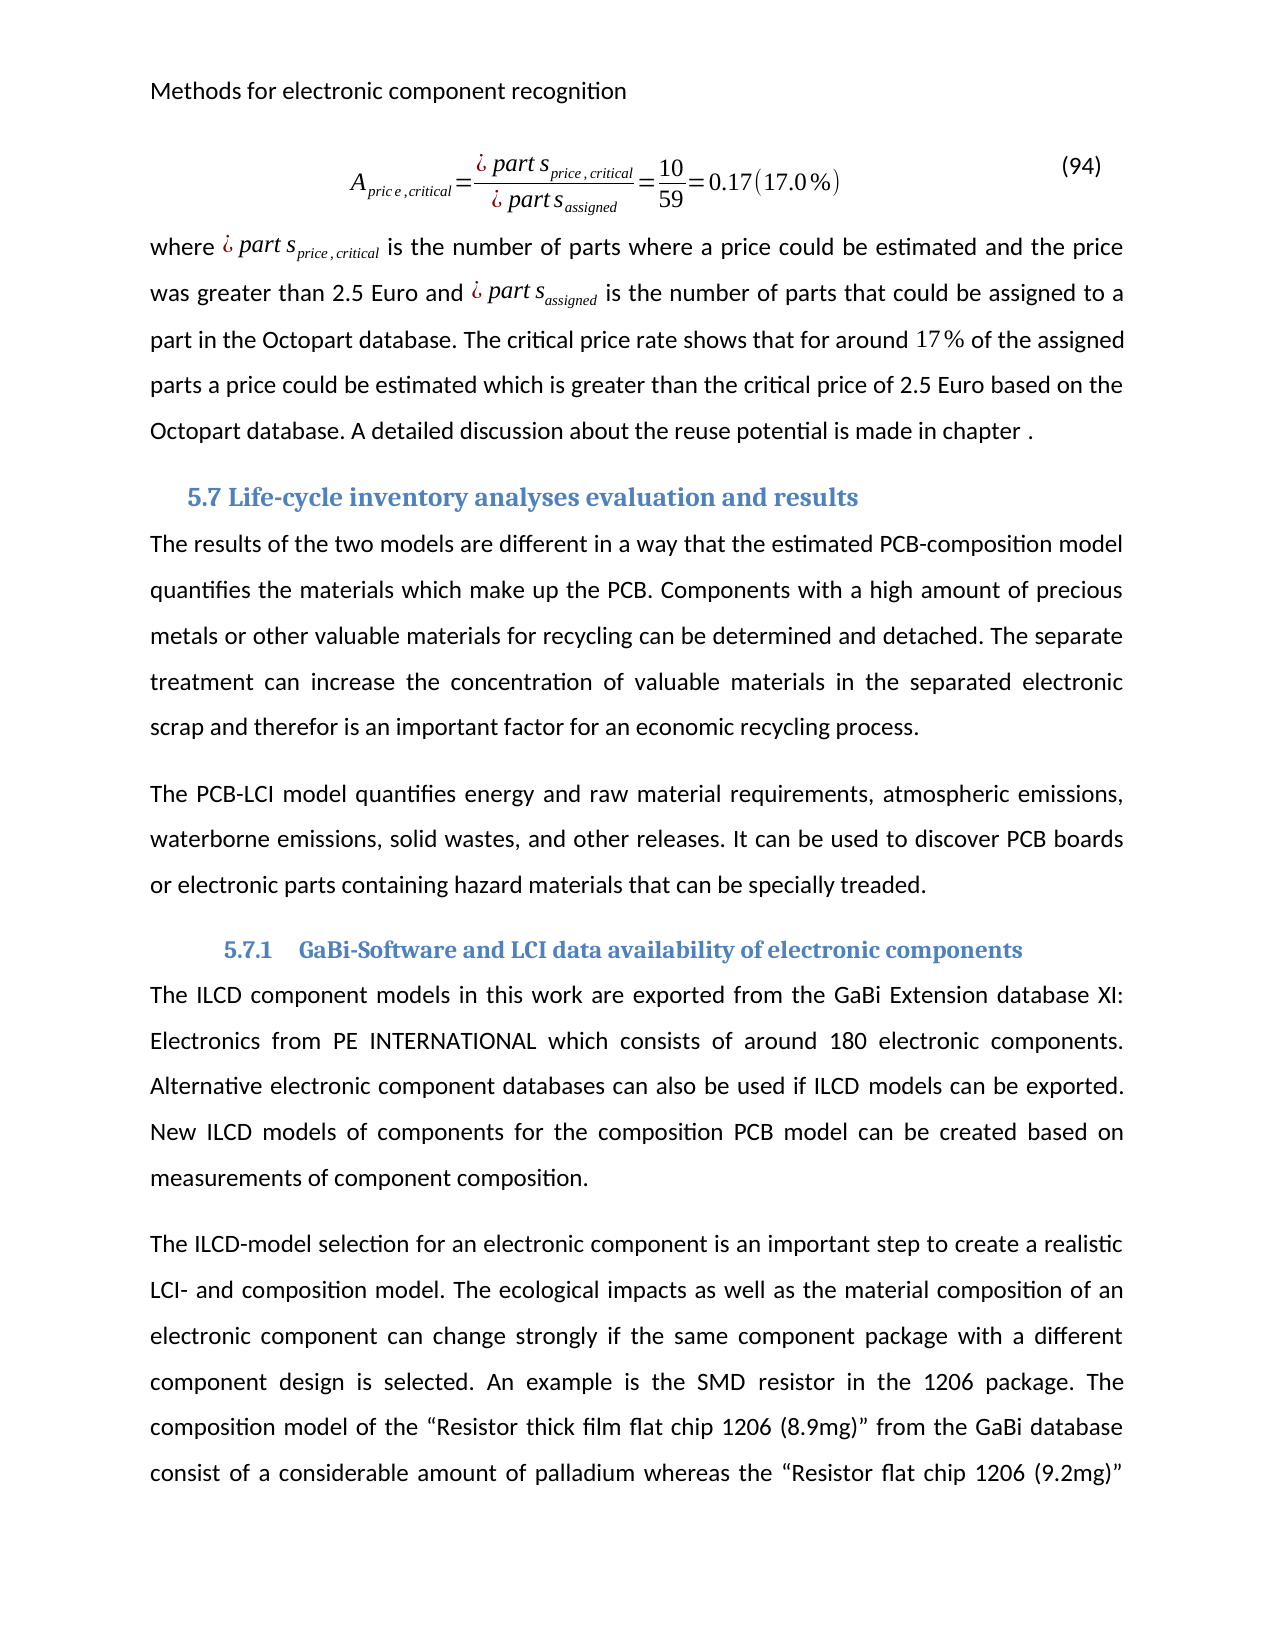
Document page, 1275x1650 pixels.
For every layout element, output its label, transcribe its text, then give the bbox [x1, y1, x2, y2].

subtitle GaBi-Software and LCI data availability of electronic components [224, 936, 1125, 965]
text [150, 1228, 1125, 1488]
subtitle Life-cycle inventory analyses evaluation and results [187, 482, 1125, 513]
text The results of the two models are different in a way that the estimated PCB-composition model quantifies the materials which make up the PCB. Components with a high amount of precious metals or other valuable materials for recycling can be determined and detached. The separate treatment can increase the concentration of valuable materials in the separated electronic scrap and therefor is an important factor for an economic recycling process. [150, 528, 1125, 742]
text The PCB-LCI model quantifies energy and raw material requirements, atmospheric emissions, waterborne emissions, solid wastes, and other releases. It can be used to discover PCB boards or electronic parts containing hazard materials that can be specially treaded. [150, 778, 1125, 900]
text where is the number of parts where a price could be estimated and the price was greater than 2.5 Euro and is the number of parts that could be assigned to a part in the Octopart database. The critical price rate shows that for around of the assigned parts a price could be estimated which is greater than the critical price of 2.5 Euro based on the Octopart database. A detailed discussion about the reuse potential is made in chapter 0. [150, 231, 1125, 446]
text The ILCD component models in this work are exported from the GaBi Extension database XI: Electronics from PE INTERNATIONAL which consists of around 180 electronic components. Alternative electronic component databases can also be used if ILCD models can be exported. New ILCD models of components for the composition PCB model can be created based on measurements of component composition. [150, 979, 1125, 1192]
table_header [139, 150, 1050, 231]
